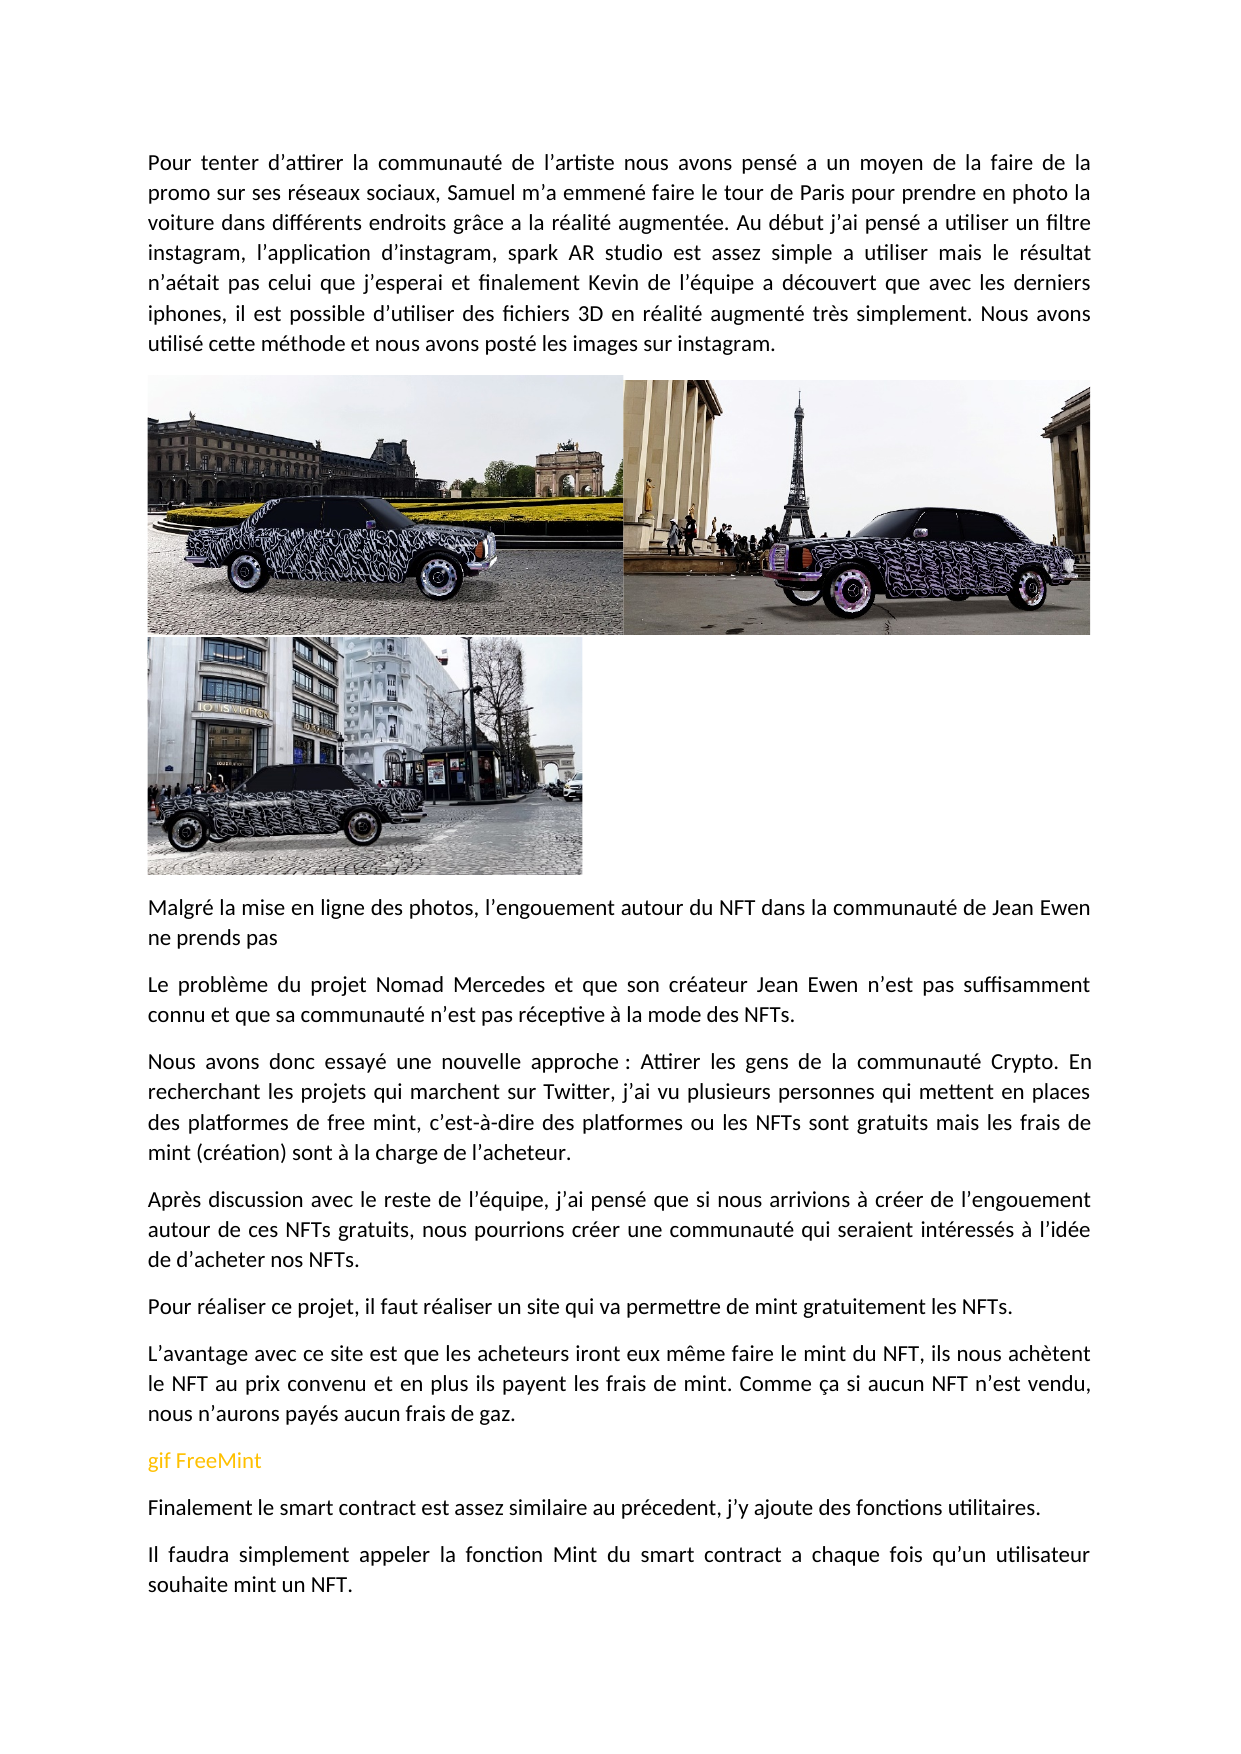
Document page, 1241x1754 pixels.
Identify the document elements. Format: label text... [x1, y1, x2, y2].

text Nous avons donc essayé une nouvelle approche : Attirer les gens de la communauté Crypto. En recherchant les projets qui marchent sur Twitter, j’ai vu plusieurs personnes qui mettent en places des platformes de free mint, c’est-à-dire des platformes ou les NFTs sont gratuits mais les frais de mint (création) sont à la charge de l’acheteur. [148, 1047, 1093, 1166]
text Il faudra simplement appeler la fonction Mint du smart contract a chaque fois qu’un utilisateur souhaite mint un NFT. [148, 1540, 1093, 1598]
text Pour tenter d’attirer la communauté de l’artiste nous avons pensé a un moyen de la faire de la promo sur ses réseaux sociaux, Samuel m’a emmené faire le tour de Paris pour prendre en photo la voiture dans différents endroits grâce a la réalité augmentée. Au début j’ai pensé a utiliser un filtre instagram, l’application d’instagram, spark AR studio est assez simple a utiliser mais le résultat n’aétait pas celui que j’esperai et finalement Kevin de l’équipe a découvert que avec les derniers iphones, il est possible d’utiliser des fichiers 3D en réalité augmenté très simplement. Nous avons utilisé cette méthode et nous avons posté les images sur instagram. [148, 148, 1093, 357]
picture [147, 375, 1091, 635]
picture [147, 637, 583, 875]
text L’avantage avec ce site est que les acheteurs iront eux même faire le mint du NFT, ils nous achètent le NFT au prix convenu et en plus ils payent les frais de mint. Comme ça si aucun NFT n’est vendu, nous n’aurons payés aucun frais de gaz. [148, 1339, 1093, 1427]
text Pour réaliser ce projet, il faut réaliser un site qui va permettre de mint gratuitement les NFTs. [148, 1292, 1093, 1320]
text Le problème du projet Nomad Mercedes et que son créateur Jean Ewen n’est pas suffisamment connu et que sa communauté n’est pas réceptive à la mode des NFTs. [148, 970, 1093, 1028]
text Malgré la mise en ligne des photos, l’engouement autour du NFT dans la communauté de Jean Ewen ne prends pas [148, 893, 1093, 951]
text gif FreeMint [148, 1446, 1093, 1474]
text Après discussion avec le reste de l’équipe, j’ai pensé que si nous arrivions à créer de l’engouement autour de ces NFTs gratuits, nous pourrions créer une communauté qui seraient intéressés à l’idée de d’acheter nos NFTs. [148, 1185, 1093, 1273]
text Finalement le smart contract est assez similaire au précedent, j’y ajoute des fonctions utilitaires. [148, 1493, 1093, 1521]
